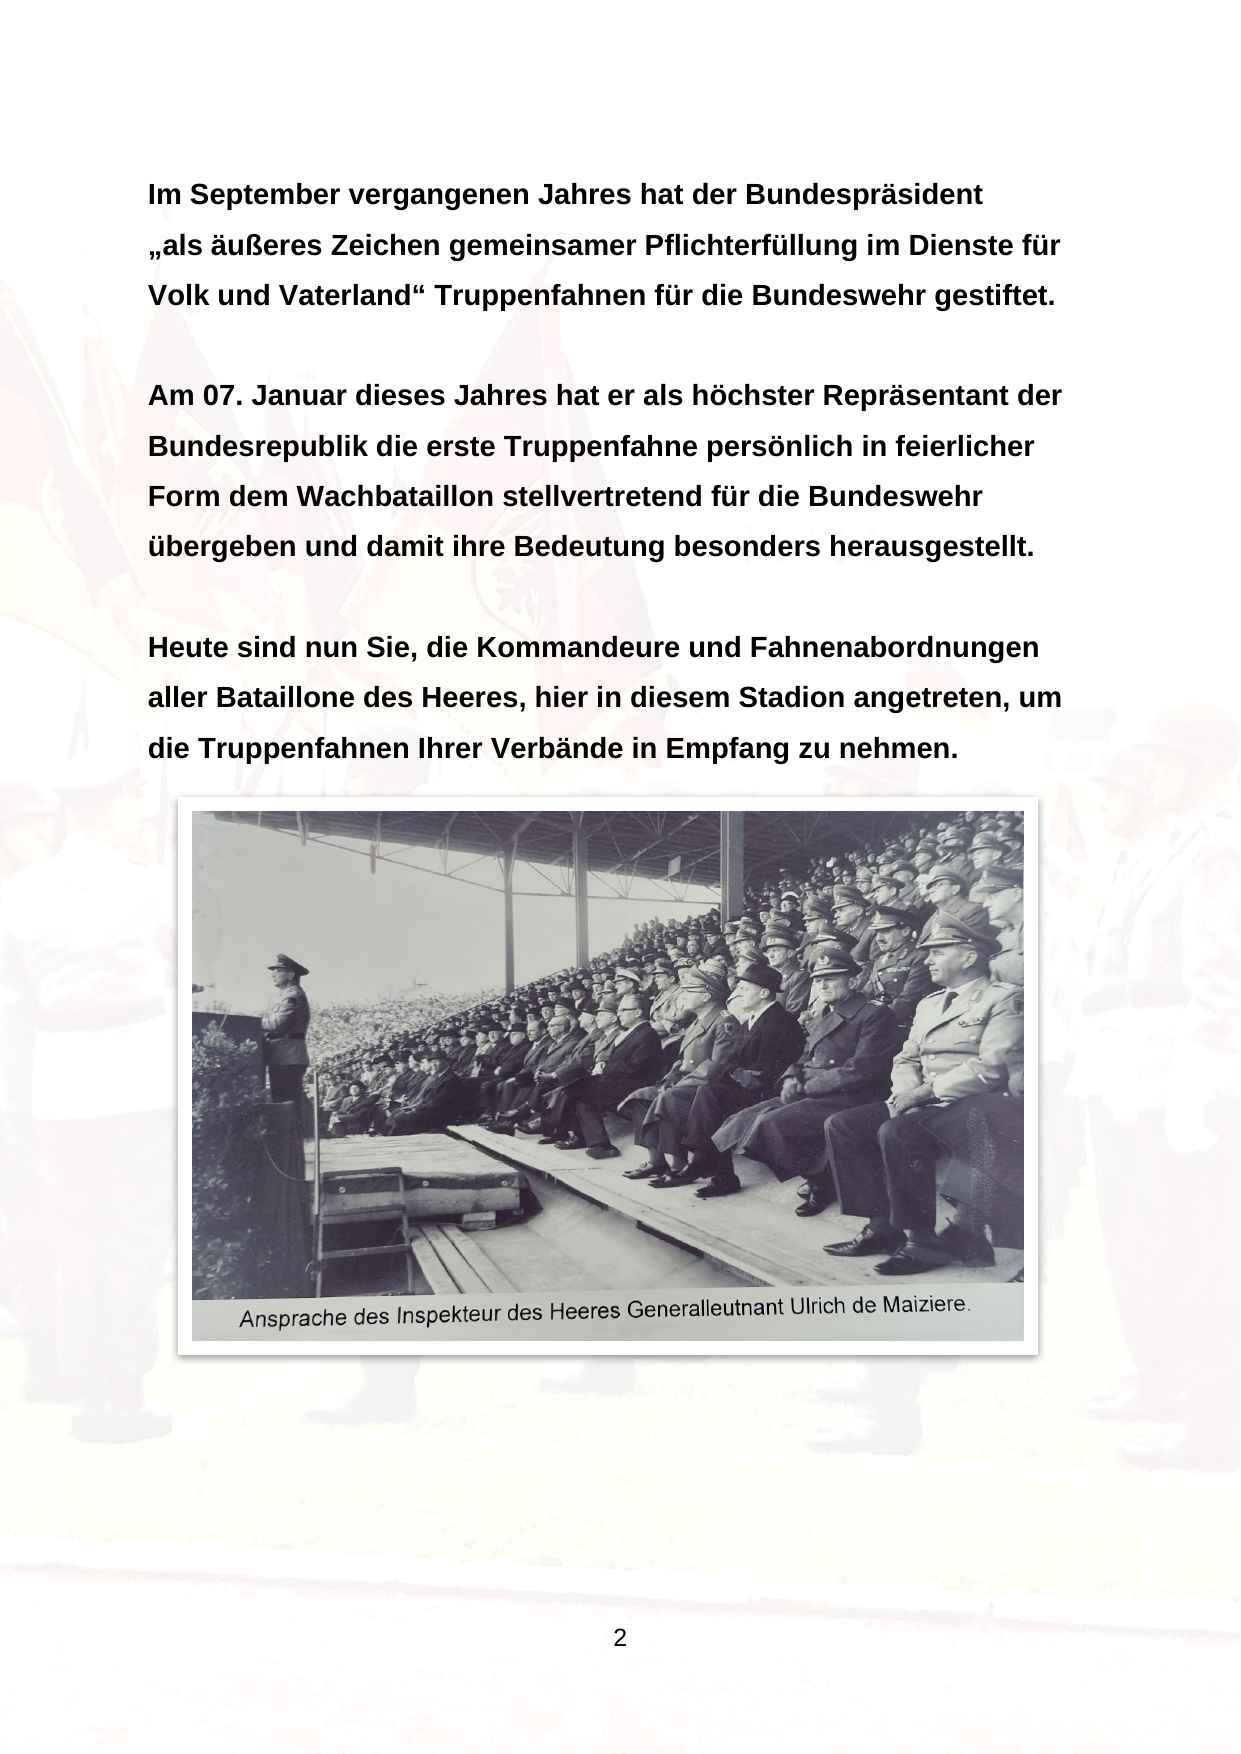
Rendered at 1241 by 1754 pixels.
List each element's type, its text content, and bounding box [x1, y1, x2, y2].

picture [192, 811, 1024, 1341]
text Heute sind nun Sie, die Kommandeure und Fahnenabordnungen aller Bataillone des Heeres, hier in diesem Stadion angetreten, um die Truppenfahnen Ihrer Verbände in Empfang zu nehmen. [148, 630, 1092, 764]
text Am 07. Januar dieses Jahres hat er als höchster Repräsentant der Bundesrepublik die erste Truppenfahne persönlich in feierlicher Form dem Wachbataillon stellvertretend für die Bundeswehr übergeben und damit ihre Bedeutung besonders herausgestellt. [148, 378, 1092, 563]
text Im September vergangenen Jahres hat der Bundespräsident [148, 177, 1092, 211]
text „als äußeres Zeichen gemeinsamer Pflichterfüllung im Dienste für Volk und Vaterland“ Truppenfahnen für die Bundeswehr gestiftet. [148, 227, 1092, 311]
